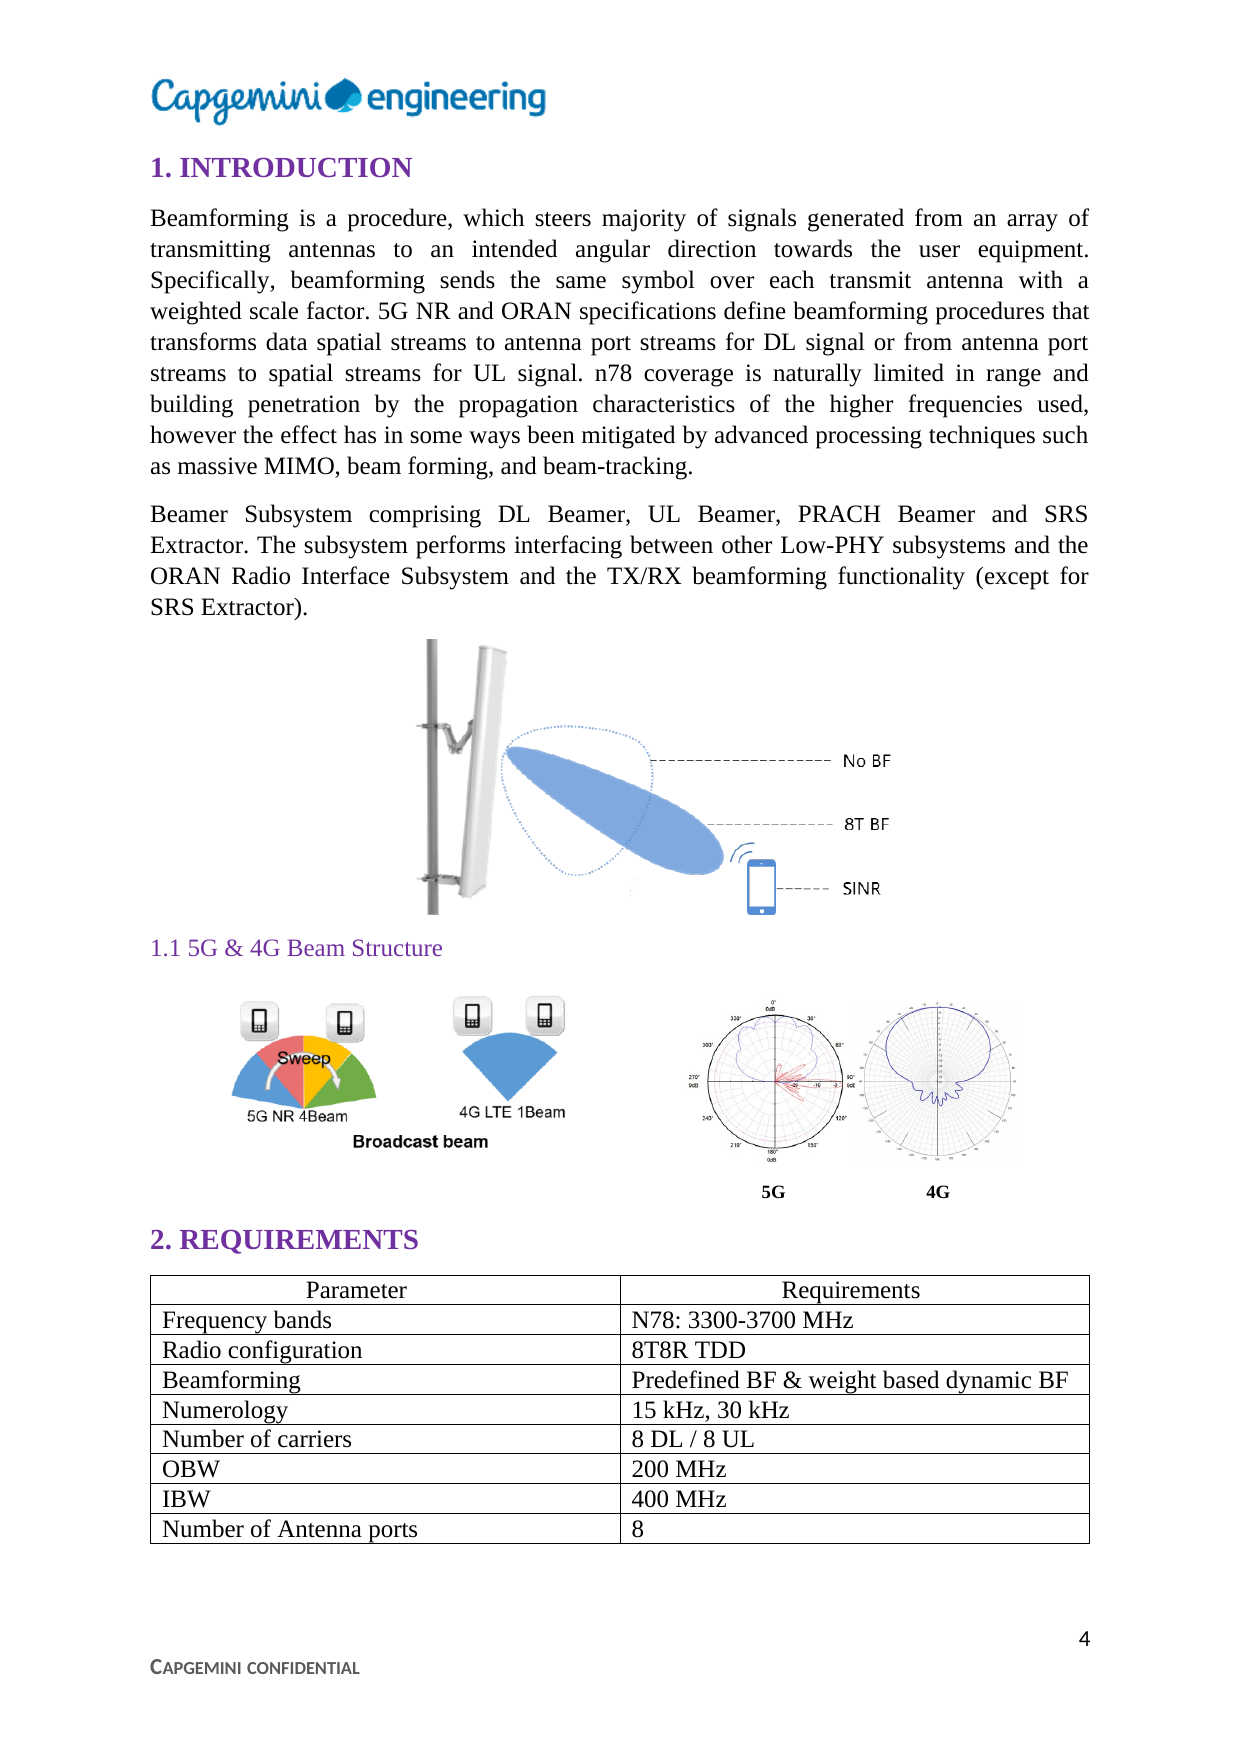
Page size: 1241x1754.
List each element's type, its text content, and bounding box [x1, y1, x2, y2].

table_cell Numerology [151, 1395, 620, 1423]
table_cell 15 kHz, 30 kHz [621, 1395, 1089, 1423]
text 2. REQUIREMENTS [150, 1222, 1090, 1255]
table_cell Frequency bands [151, 1305, 620, 1334]
table_cell 400 MHz [621, 1484, 1089, 1513]
text 5G 4G [150, 1181, 1090, 1202]
table_cell OBW [151, 1454, 620, 1483]
table_header Requirements [621, 1276, 1089, 1304]
table_cell Radio configuration [151, 1335, 620, 1364]
table_header Parameter [151, 1276, 620, 1304]
table_cell IBW [151, 1484, 620, 1513]
table_cell Number of carriers [151, 1425, 620, 1453]
table_cell N78: 3300-3700 MHz [621, 1305, 1089, 1334]
picture [687, 999, 1019, 1162]
picture [150, 73, 555, 135]
picture [412, 639, 903, 915]
picture [231, 995, 575, 1162]
table_cell Beamforming [151, 1365, 620, 1394]
table_cell Predefined BF & weight based dynamic BF [621, 1365, 1089, 1394]
table_cell 200 MHz [621, 1454, 1089, 1483]
text Beamforming is a procedure, which steers majority of signals generated from an array of transmitting antennas to an intended angular direction towards the user equipment. Specifically, beamforming sends the same symbol over each transmit antenna with a weighted scale factor. 5G NR and ORAN specifications define beamforming procedures that transforms data spatial streams to antenna port streams for DL signal or from antenna port streams to spatial streams for UL signal. n78 coverage is naturally limited in range and building penetration by the propagation characteristics of the higher frequencies used, however the effect has in some ways been mitigated by advanced processing techniques such as massive MIMO, beam forming, and beam-tracking. [150, 203, 1090, 480]
table_cell 8 [621, 1514, 1089, 1543]
text Beamer Subsystem comprising DL Beamer, UL Beamer, PRACH Beamer and SRS Extractor. The subsystem performs interfacing between other Low-PHY subsystems and the ORAN Radio Interface Subsystem and the TX/RX beamforming functionality (except for SRS Extractor). [150, 499, 1090, 621]
table_cell 8 DL / 8 UL [621, 1425, 1089, 1453]
table_cell Number of Antenna ports [151, 1514, 620, 1543]
table_cell 8T8R TDD [621, 1335, 1089, 1364]
list 5G & 4G Beam Structure [150, 933, 1090, 962]
text 1. INTRODUCTION [150, 150, 1090, 183]
